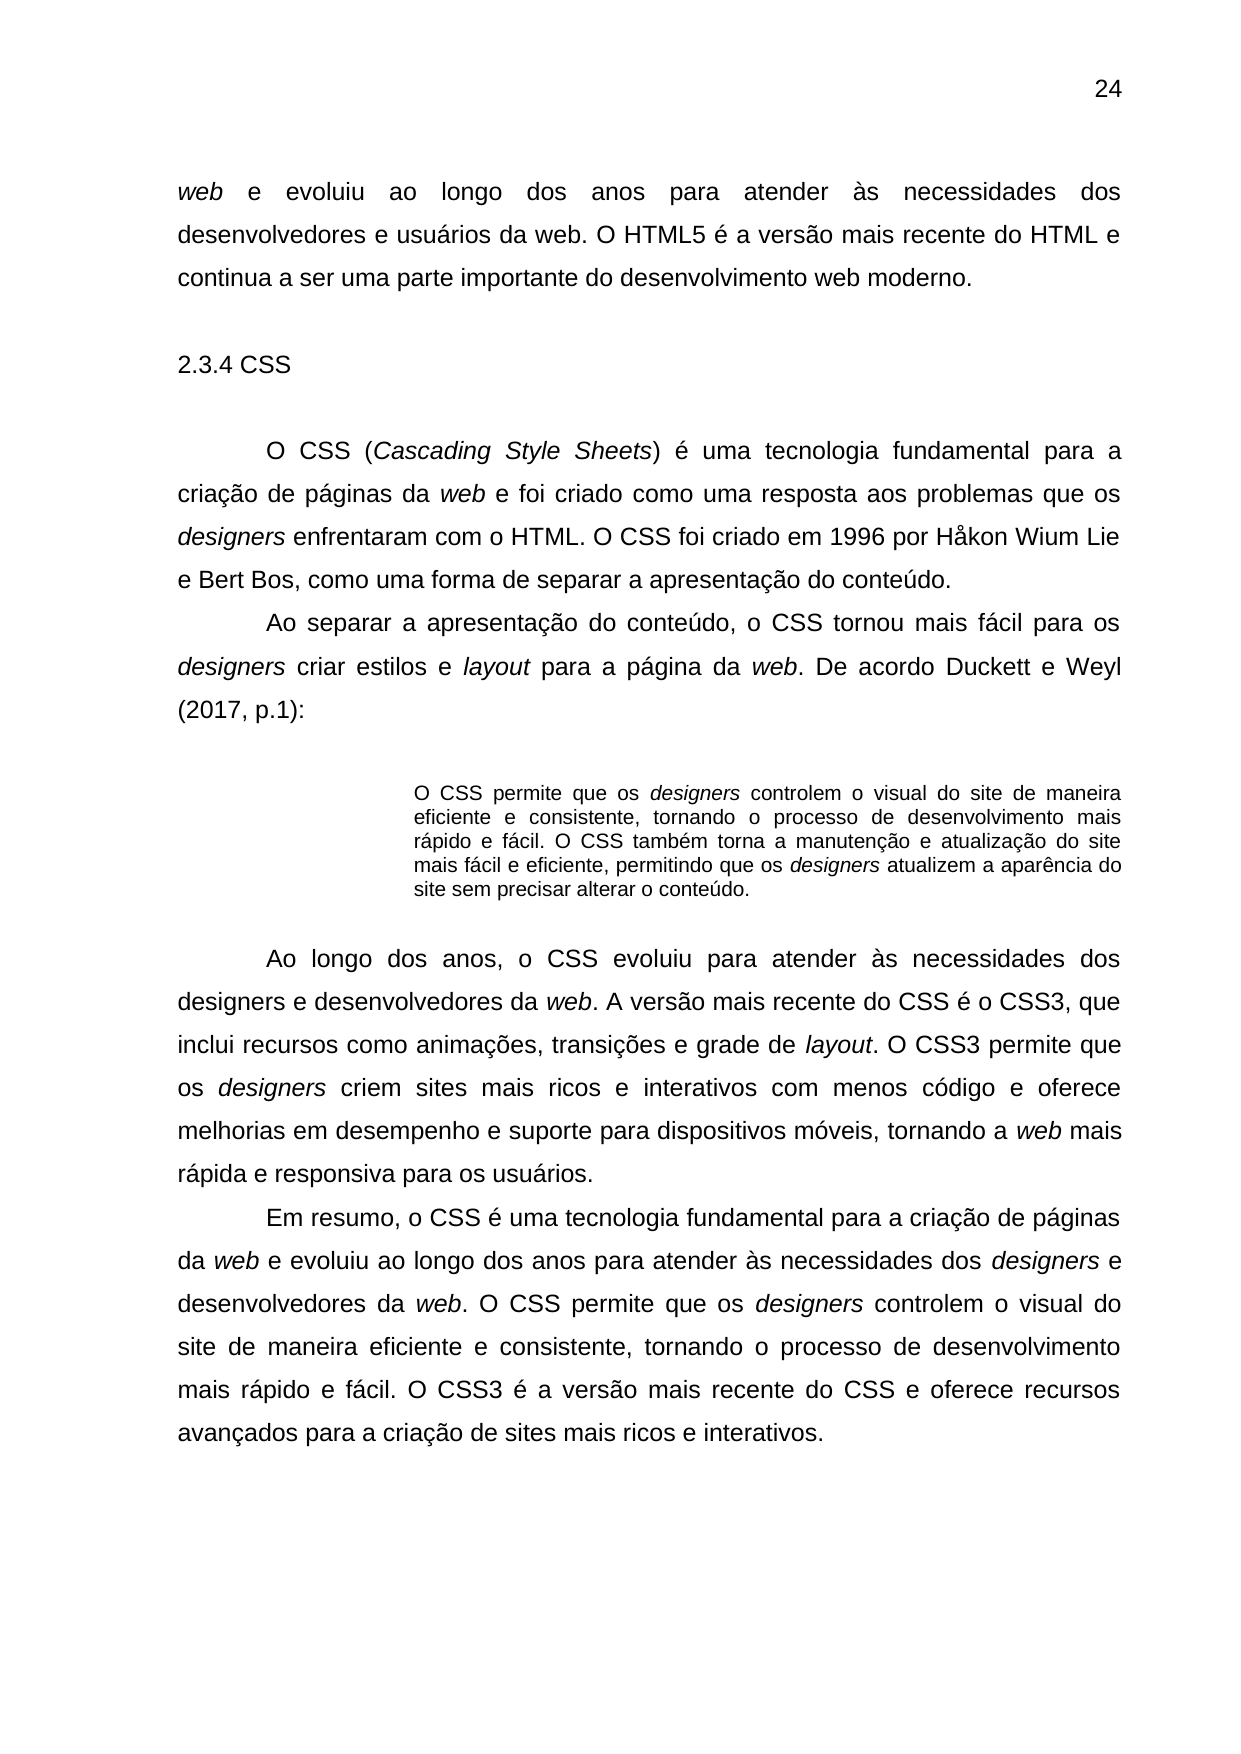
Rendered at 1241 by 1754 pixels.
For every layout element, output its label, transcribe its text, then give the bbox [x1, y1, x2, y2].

text Em resumo, o CSS é uma tecnologia fundamental para a criação de páginas da web e evoluiu ao longo dos anos para atender às necessidades dos designers e desenvolvedores da web. O CSS permite que os designers controlem o visual do site de maneira eficiente e consistente, tornando o processo de desenvolvimento mais rápido e fácil. O CSS3 é a versão mais recente do CSS e oferece recursos avançados para a criação de sites mais ricos e interativos. [177, 1203, 1122, 1447]
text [177, 177, 1122, 292]
text O CSS (Cascading Style Sheets) é uma tecnologia fundamental para a criação de páginas da web e foi criado como uma resposta aos problemas que os designers enfrentaram com o HTML. O CSS foi criado em 1996 por Håkon Wium Lie e Bert Bos, como uma forma de separar a apresentação do conteúdo. [177, 436, 1122, 594]
text O CSS permite que os designers controlem o visual do site de maneira eficiente e consistente, tornando o processo de desenvolvimento mais rápido e fácil. O CSS também torna a manutenção e atualização do site mais fácil e eficiente, permitindo que os designers atualizem a aparência do site sem precisar alterar o conteúdo. [413, 781, 1122, 901]
text Ao separar a apresentação do conteúdo, o CSS tornou mais fácil para os designers criar estilos e layout para a página da web. De acordo Duckett e Weyl (2017, p.1): [177, 608, 1122, 723]
subtitle 2.3.4 CSS [177, 350, 1122, 378]
text Ao longo dos anos, o CSS evoluiu para atender às necessidades dos designers e desenvolvedores da web. A versão mais recente do CSS é o CSS3, que inclui recursos como animações, transições e grade de layout. O CSS3 permite que os designers criem sites mais ricos e interativos com menos código e oferece melhorias em desempenho e suporte para dispositivos móveis, tornando a web mais rápida e responsiva para os usuários. [177, 944, 1122, 1188]
